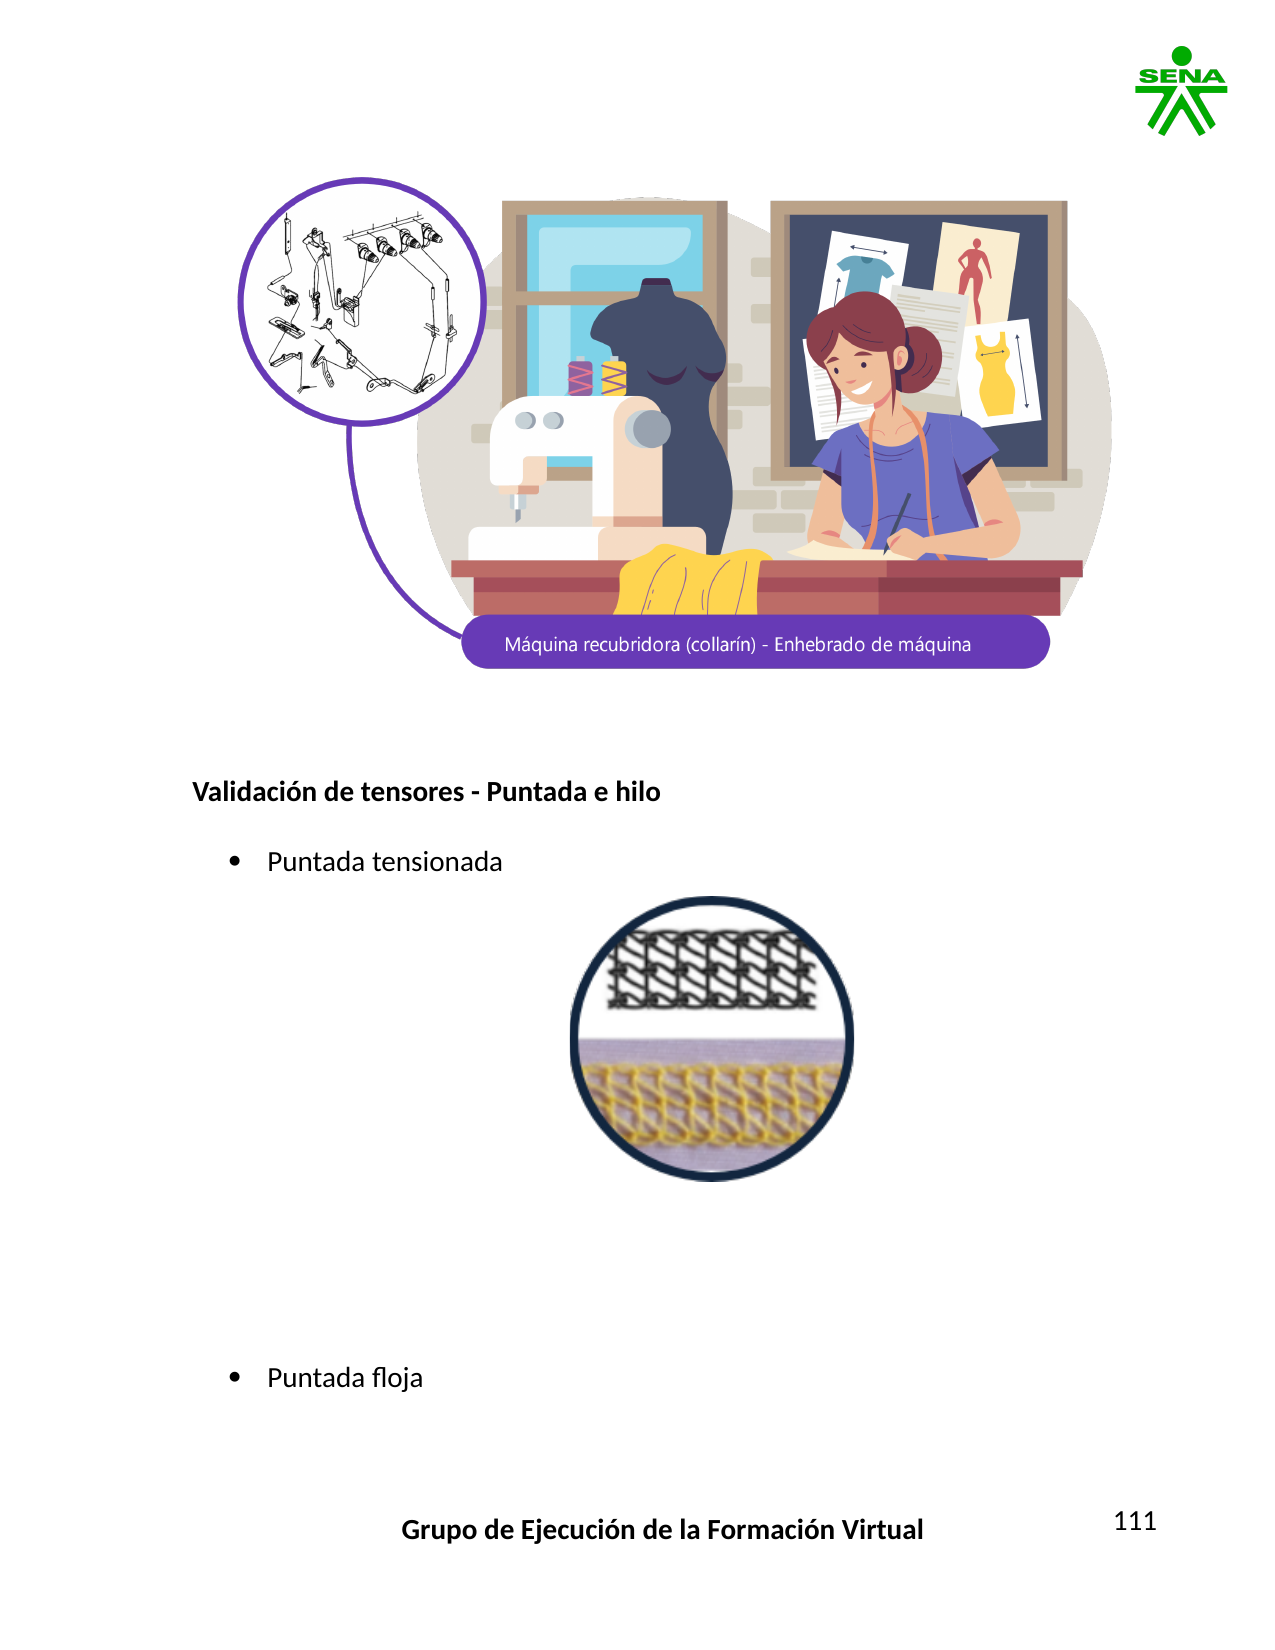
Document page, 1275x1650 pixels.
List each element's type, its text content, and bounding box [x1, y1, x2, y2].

list Puntada tensionada [229, 843, 1157, 879]
picture [569, 896, 855, 1182]
text Validación de tensores - Puntada e hilo [118, 773, 1157, 809]
picture [1135, 46, 1228, 136]
list Puntada floja [229, 1359, 1157, 1395]
picture [237, 177, 1112, 669]
